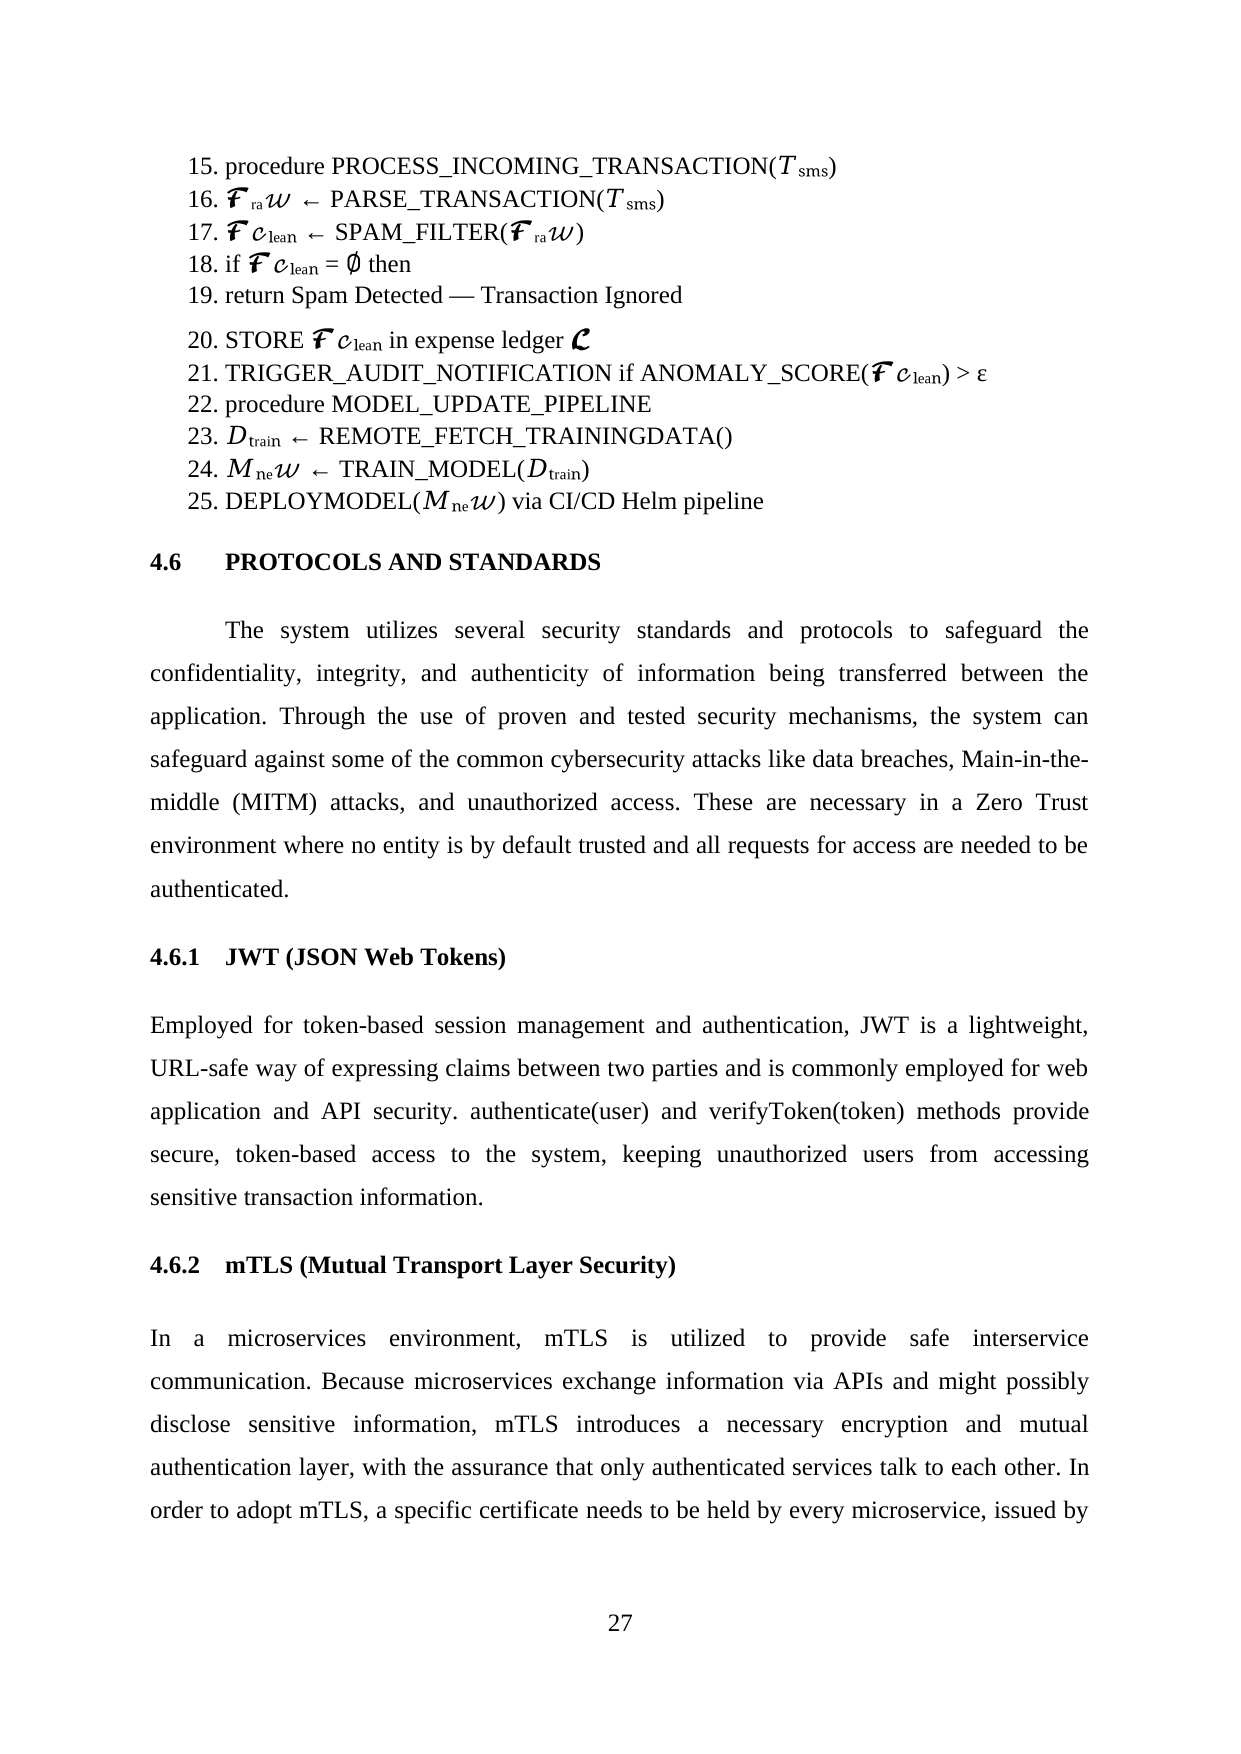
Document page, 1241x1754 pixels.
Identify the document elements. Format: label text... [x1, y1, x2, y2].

list TRIGGER_AUDIT_NOTIFICATION if ANOMALY_SCORE(𝓕𝒸ₗₑₐₙ) > ε [187, 356, 1090, 386]
list 𝓕ᵣₐ𝓌 ← PARSE_TRANSACTION(𝑇ₛₘₛ) [187, 183, 1090, 213]
list procedure MODEL_UPDATE_PIPELINE [187, 389, 1090, 417]
list 𝐷ₜᵣₐᵢₙ ← REMOTE_FETCH_TRAININGDATA() [187, 420, 1090, 450]
list if 𝓕𝒸ₗₑₐₙ = ∅ then [187, 248, 1090, 278]
text 4.6.1 JWT (JSON Web Tokens) [150, 942, 1090, 971]
list 𝑀ₙₑ𝓌 ← TRAIN_MODEL(𝐷ₜᵣₐᵢₙ) [187, 452, 1090, 483]
text 4.6.2 mTLS (Mutual Transport Layer Security) [150, 1251, 1090, 1279]
list procedure PROCESS_INCOMING_TRANSACTION(𝑇ₛₘₛ) [187, 150, 1090, 180]
list 𝓕𝒸ₗₑₐₙ ← SPAM_FILTER(𝓕ᵣₐ𝓌) [187, 215, 1090, 245]
list DEPLOYMODEL(𝑀ₙₑ𝓌) via CI/CD Helm pipeline [187, 485, 1090, 515]
list STORE 𝓕𝒸ₗₑₐₙ in expense ledger 𝓛 [187, 323, 1090, 354]
text 4.6 PROTOCOLS AND STANDARDS [150, 547, 1090, 576]
text Employed for token-based session management and authentication, JWT is a lightweight, URL-safe way of expressing claims between two parties and is commonly employed for web application and API security. authenticate(user) and verifyToken(token) methods provide secure, token-based access to the system, keeping unauthorized users from accessing sensitive transaction information. [150, 1010, 1090, 1211]
text The system utilizes several security standards and protocols to safeguard the confidentiality, integrity, and authenticity of information being transferred between the application. Through the use of proven and tested security mechanisms, the system can safeguard against some of the common cybersecurity attacks like data breaches, Main-in-the-middle (MITM) attacks, and unauthorized access. These are necessary in a Zero Trust environment where no entity is by default trusted and all requests for access are needed to be authenticated. [150, 615, 1090, 902]
list return Spam Detected — Transaction Ignored [187, 280, 1090, 309]
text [150, 1323, 1090, 1524]
